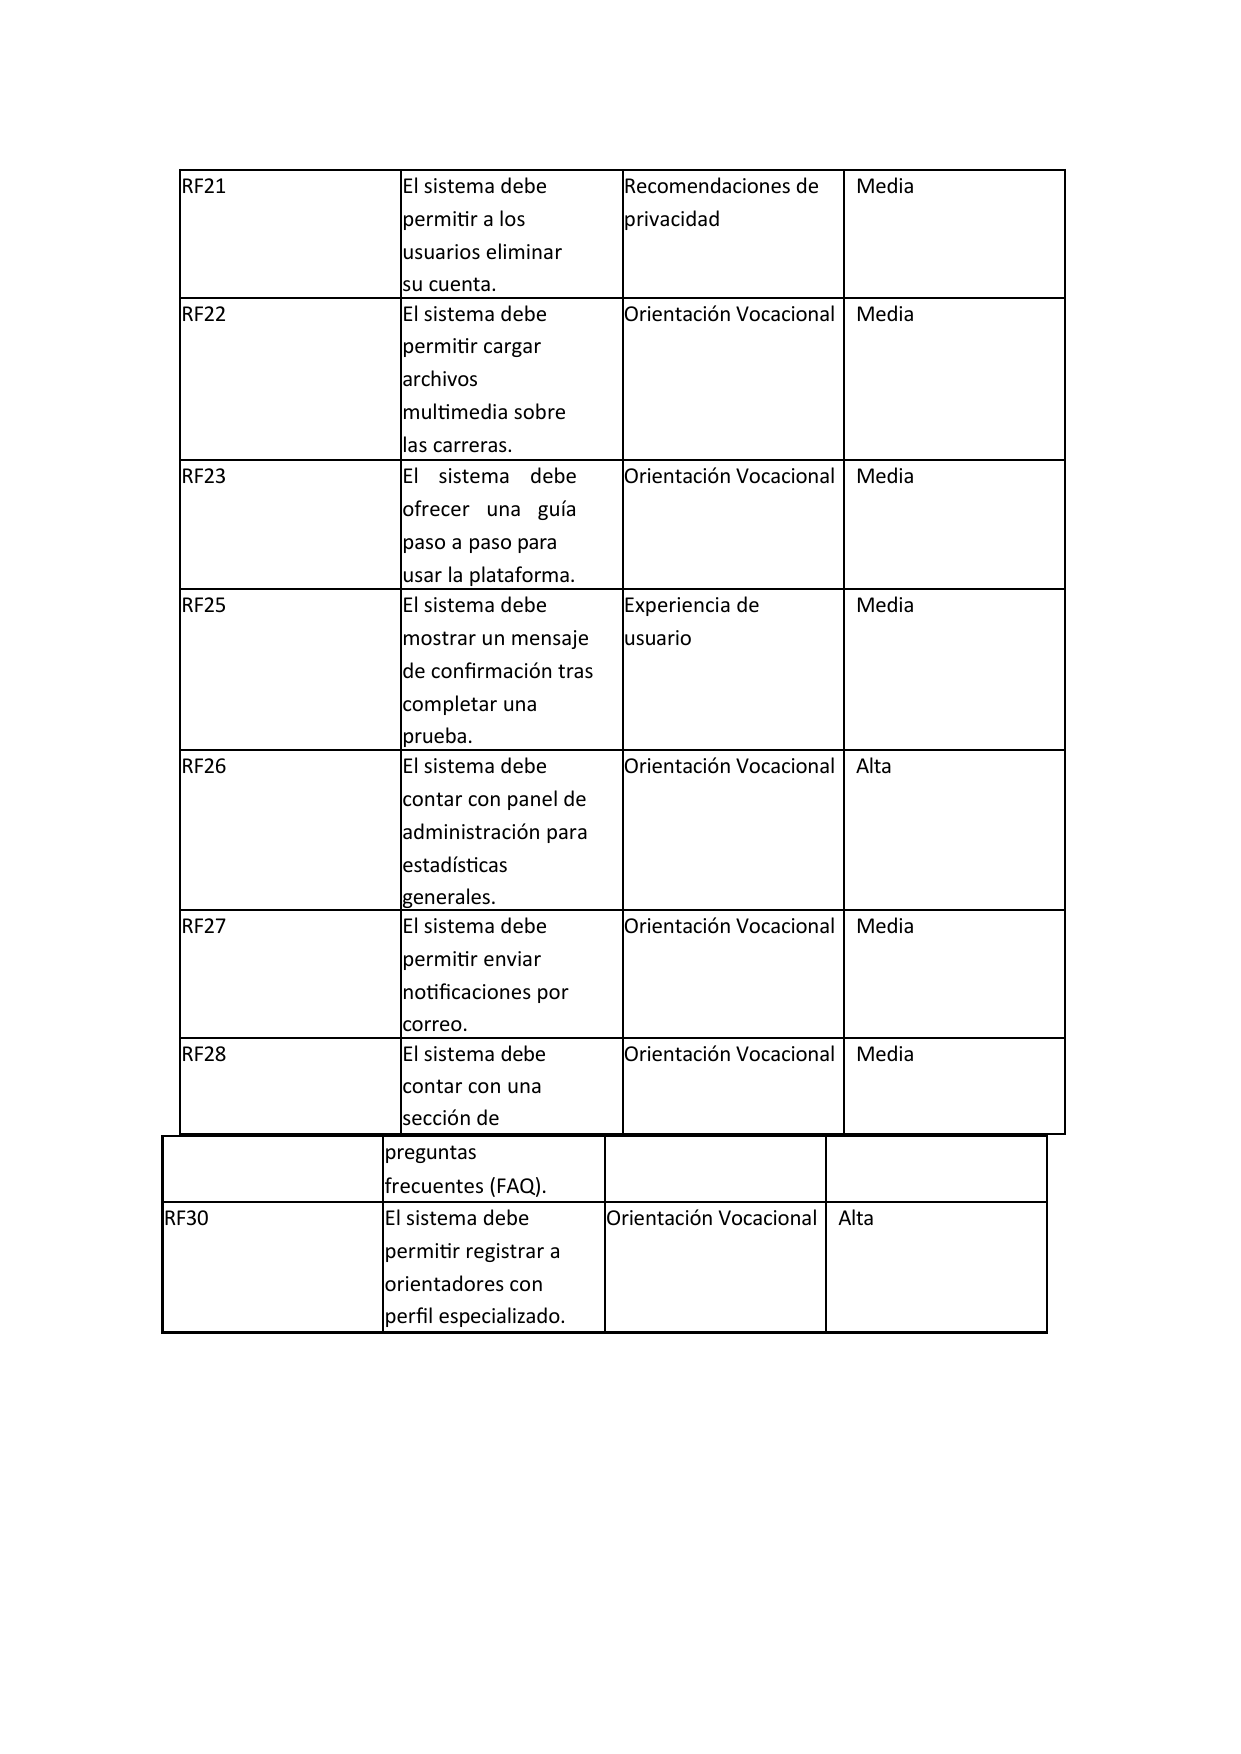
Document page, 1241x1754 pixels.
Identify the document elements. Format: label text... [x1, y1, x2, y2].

table_header preguntas frecuentes (FAQ). [384, 1137, 604, 1201]
table_cell El sistema debe contar con panel de administración para estadísticas generales. [402, 751, 622, 909]
table_cell Experiencia de usuario [624, 590, 843, 749]
table_cell Alta [827, 1203, 1046, 1331]
table_cell RF23 [181, 461, 400, 588]
table_cell Orientación Vocacional [624, 751, 843, 909]
table_cell Media [845, 911, 1064, 1037]
table_cell RF26 [181, 751, 400, 909]
table_cell El sistema debe mostrar un mensaje de confirmación tras completar una prueba. [402, 590, 622, 749]
table_cell RF25 [181, 590, 400, 749]
table_cell Media [845, 461, 1064, 588]
table_cell Orientación Vocacional [624, 299, 843, 459]
table_cell El sistema debe contar con una sección de [402, 1039, 622, 1133]
table_header [606, 1137, 825, 1201]
table_cell Orientación Vocacional [624, 461, 843, 588]
table_cell El sistema debe ofrecer una guía paso a paso para usar la plataforma. [402, 461, 622, 588]
table_cell Alta [845, 751, 1064, 909]
table_cell Media [845, 590, 1064, 749]
table_cell RF28 [181, 1039, 400, 1133]
table_cell El sistema debe permitir enviar notificaciones por correo. [402, 911, 622, 1037]
table_cell El sistema debe permitir cargar archivos multimedia sobre las carreras. [402, 299, 622, 459]
table_cell Media [845, 1039, 1064, 1133]
table_cell El sistema debe permitir registrar a orientadores con perfil especializado. [384, 1203, 604, 1331]
table_header [827, 1137, 1046, 1201]
table_cell Recomendaciones de privacidad [624, 171, 843, 297]
table_cell Media [845, 171, 1064, 297]
table_header [164, 1137, 382, 1201]
table_cell Orientación Vocacional [624, 1039, 843, 1133]
table_cell Orientación Vocacional [624, 911, 843, 1037]
table_cell Media [845, 299, 1064, 459]
table_cell RF21 [181, 171, 400, 297]
table_cell RF30 [164, 1203, 382, 1331]
table_cell RF27 [181, 911, 400, 1037]
table_cell Orientación Vocacional [606, 1203, 825, 1331]
table_cell El sistema debe permitir a los usuarios eliminar su cuenta. [402, 171, 622, 297]
table_cell RF22 [181, 299, 400, 459]
